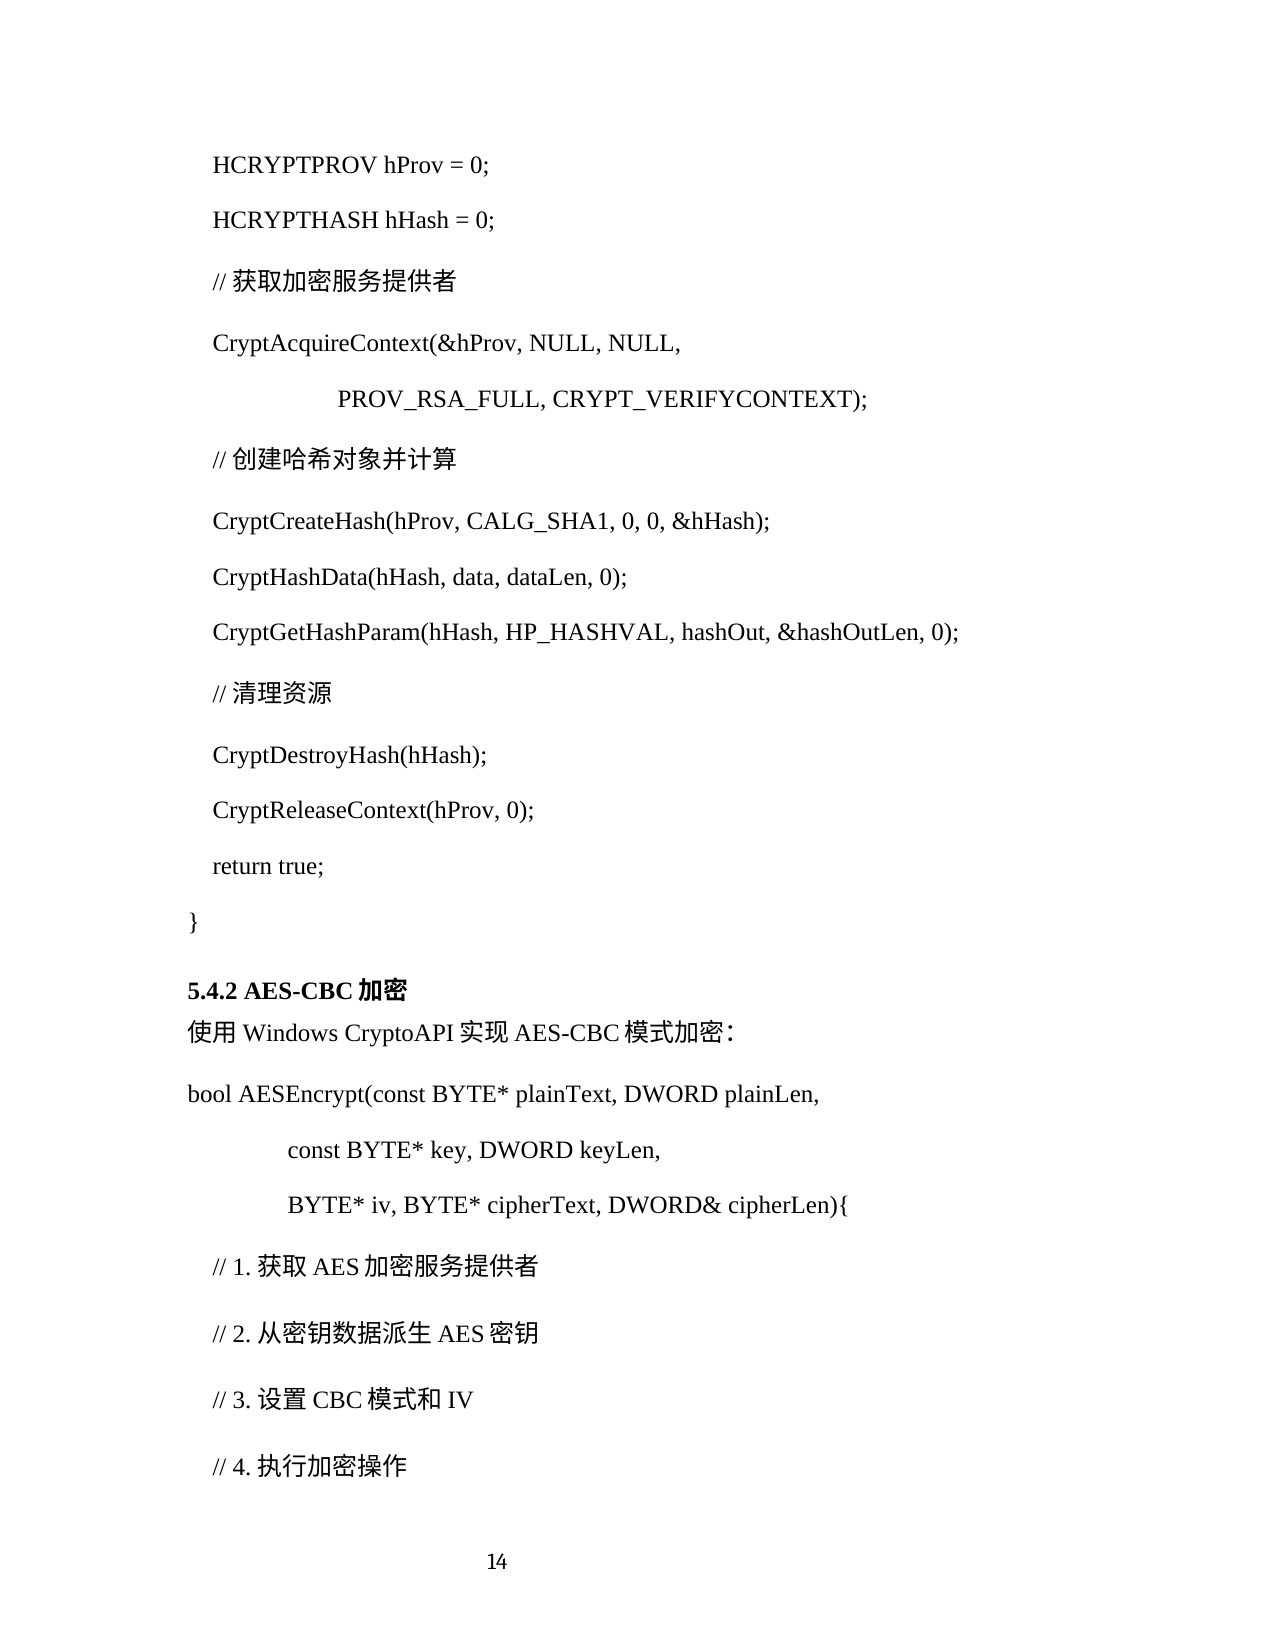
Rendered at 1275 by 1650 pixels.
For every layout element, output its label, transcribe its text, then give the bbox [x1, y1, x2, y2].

text HCRYPTPROV hProv = 0; [187, 150, 1088, 179]
text 使用Windows CryptoAPI实现AES-CBC模式加密： [187, 1012, 1088, 1049]
text CryptHashData(hHash, data, dataLen, 0); [187, 562, 1088, 591]
text const BYTE* key, DWORD keyLen, [187, 1135, 1088, 1164]
text // 清理资源 [187, 673, 1088, 709]
text CryptCreateHash(hProv, CALG_SHA1, 0, 0, &hHash); [187, 506, 1088, 535]
text // 创建哈希对象并计算 [187, 439, 1088, 476]
text CryptDestroyHash(hHash); [187, 740, 1088, 769]
text CryptAcquireContext(&hProv, NULL, NULL, [187, 328, 1088, 357]
text CryptGetHashParam(hHash, HP_HASHVAL, hashOut, &hashOutLen, 0); [187, 617, 1088, 646]
text // 获取加密服务提供者 [187, 261, 1088, 297]
text // 2. 从密钥数据派生AES密钥 [187, 1313, 1088, 1349]
text BYTE* iv, BYTE* cipherText, DWORD& cipherLen){ [187, 1191, 1088, 1219]
text PROV_RSA_FULL, CRYPT_VERIFYCONTEXT); [187, 384, 1088, 412]
text return true; [187, 851, 1088, 880]
text bool AESEncrypt(const BYTE* plainText, DWORD plainLen, [187, 1079, 1088, 1108]
text } [187, 907, 1088, 936]
text CryptReleaseContext(hProv, 0); [187, 796, 1088, 824]
text // 1. 获取AES加密服务提供者 [187, 1246, 1088, 1282]
text // 4. 执行加密操作 [187, 1447, 1088, 1483]
subtitle 5.4.2 AES-CBC加密 [187, 971, 1088, 1007]
text HCRYPTHASH hHash = 0; [187, 206, 1088, 234]
text // 3. 设置CBC模式和IV [187, 1380, 1088, 1416]
